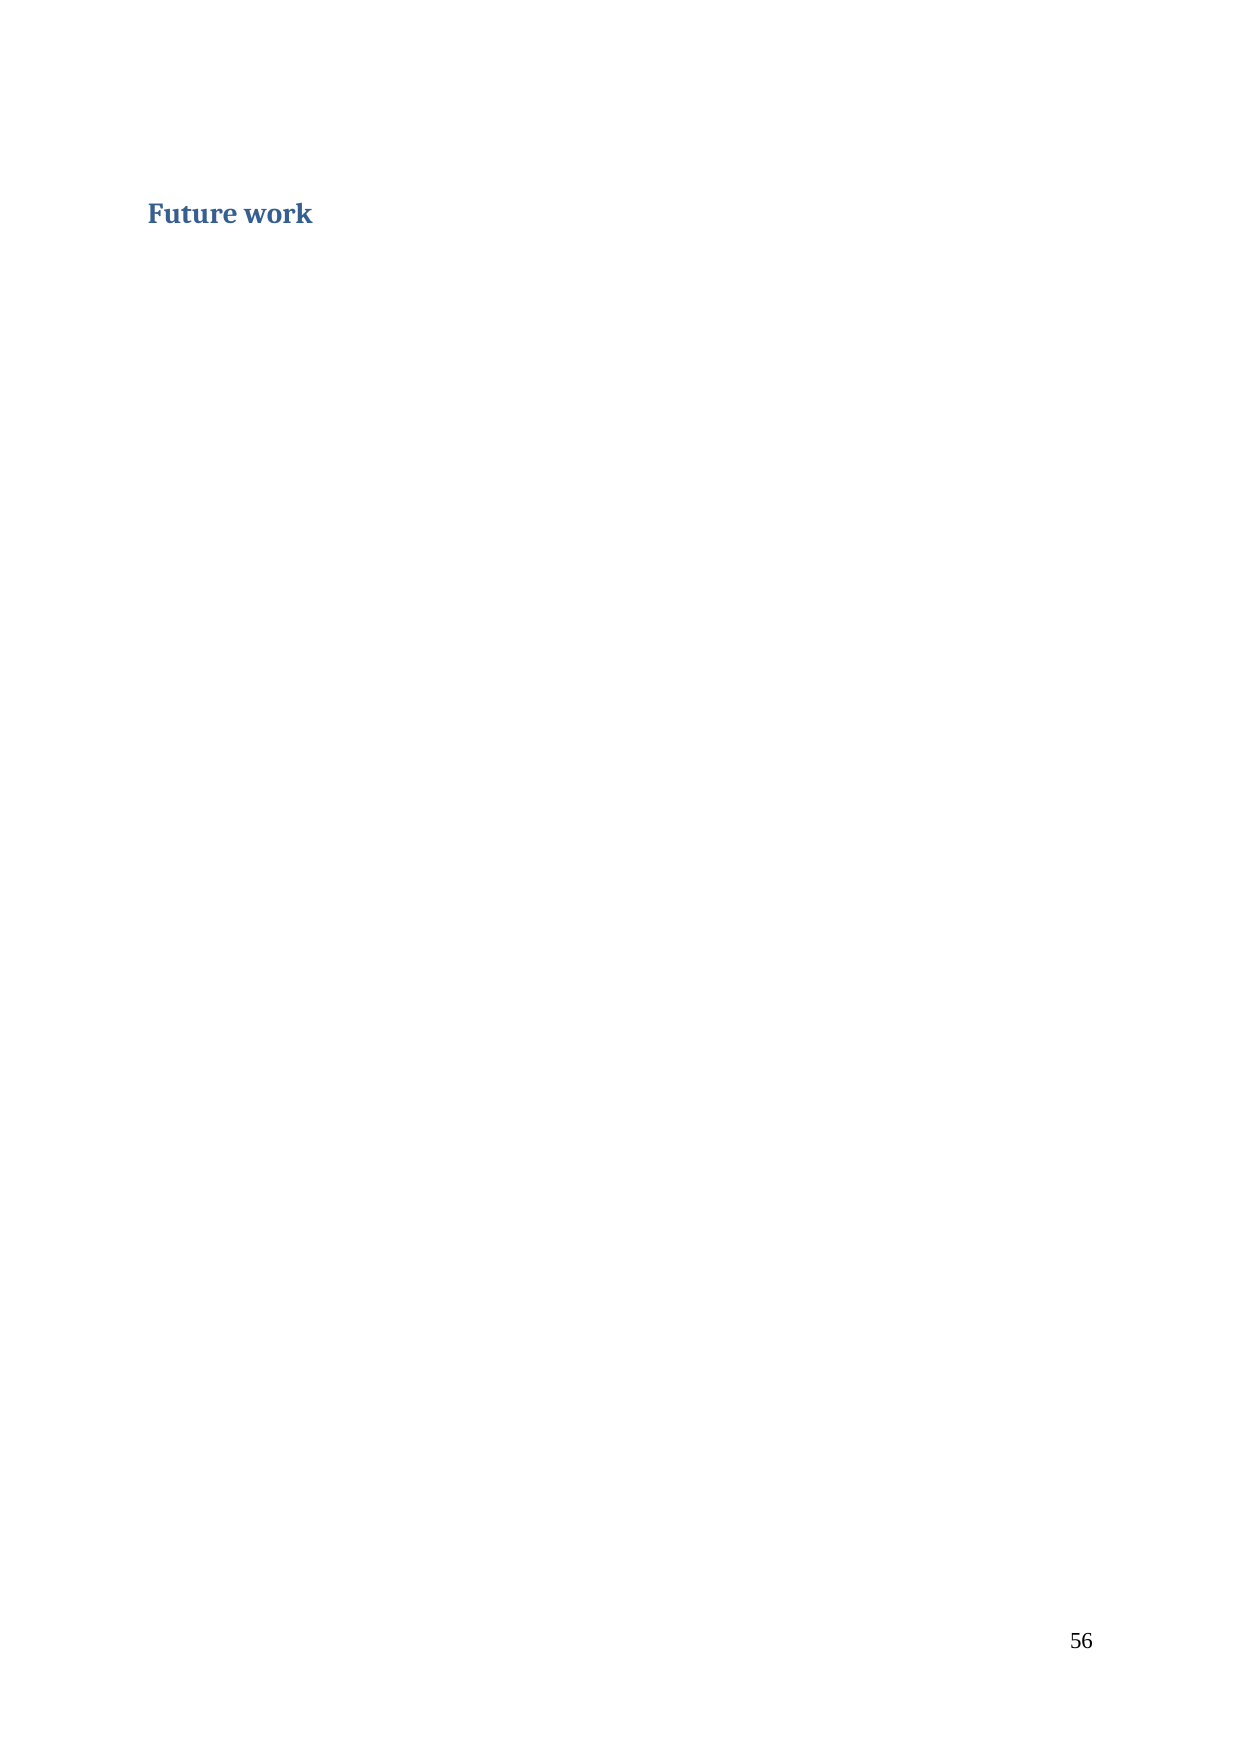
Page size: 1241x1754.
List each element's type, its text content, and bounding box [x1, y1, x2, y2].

subtitle Future work [148, 198, 1093, 231]
